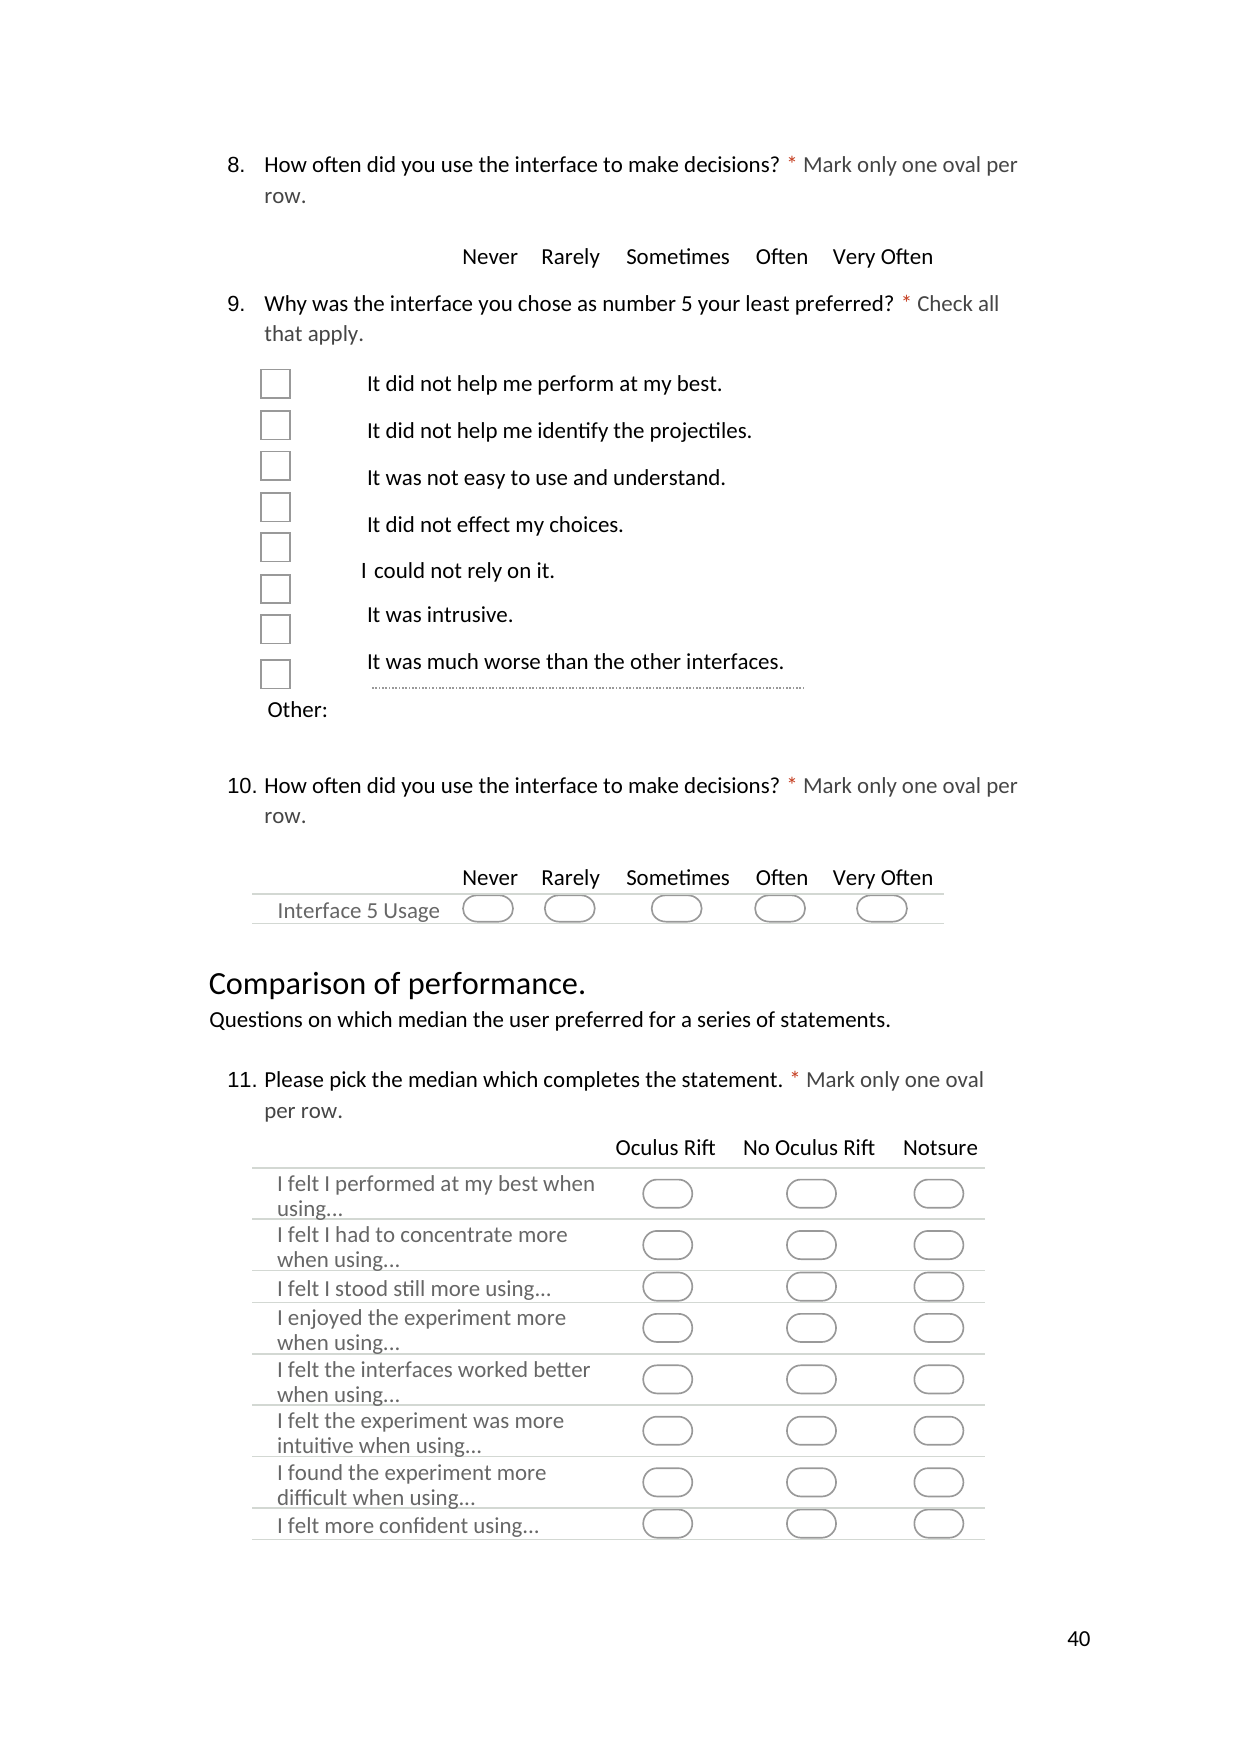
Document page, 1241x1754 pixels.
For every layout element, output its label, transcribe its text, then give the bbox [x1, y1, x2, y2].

text Other: [262, 695, 1041, 723]
text It was not easy to use and understand. [262, 463, 1041, 491]
list could not rely on it. [261, 557, 1041, 585]
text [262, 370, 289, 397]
text It was much worse than the other interfaces. [262, 647, 1041, 675]
text It was intrusive. [262, 600, 1041, 628]
text It did not effect my choices. [262, 510, 1041, 538]
text Never Rarely Sometimes Often Very Often [209, 242, 1090, 270]
text It did not help me perform at my best. [291, 369, 1041, 397]
text Comparison of performance. [208, 963, 1090, 1002]
list How often did you use the interface to make decisions? * Mark only one oval per row. [227, 771, 1021, 829]
text Never Rarely Sometimes Often Very Often [209, 863, 1090, 891]
list How often did you use the interface to make decisions? * Mark only one oval per row. [227, 150, 1021, 209]
text It did not help me identify the projectiles. [262, 416, 1041, 444]
list Please pick the median which completes the statement. * Mark only one oval per row. [227, 1065, 1021, 1124]
list Why was the interface you chose as number 5 your least preferred? * Check all that apply. [227, 289, 1021, 348]
text Questions on which median the user preferred for a series of statements. [209, 1006, 1041, 1033]
